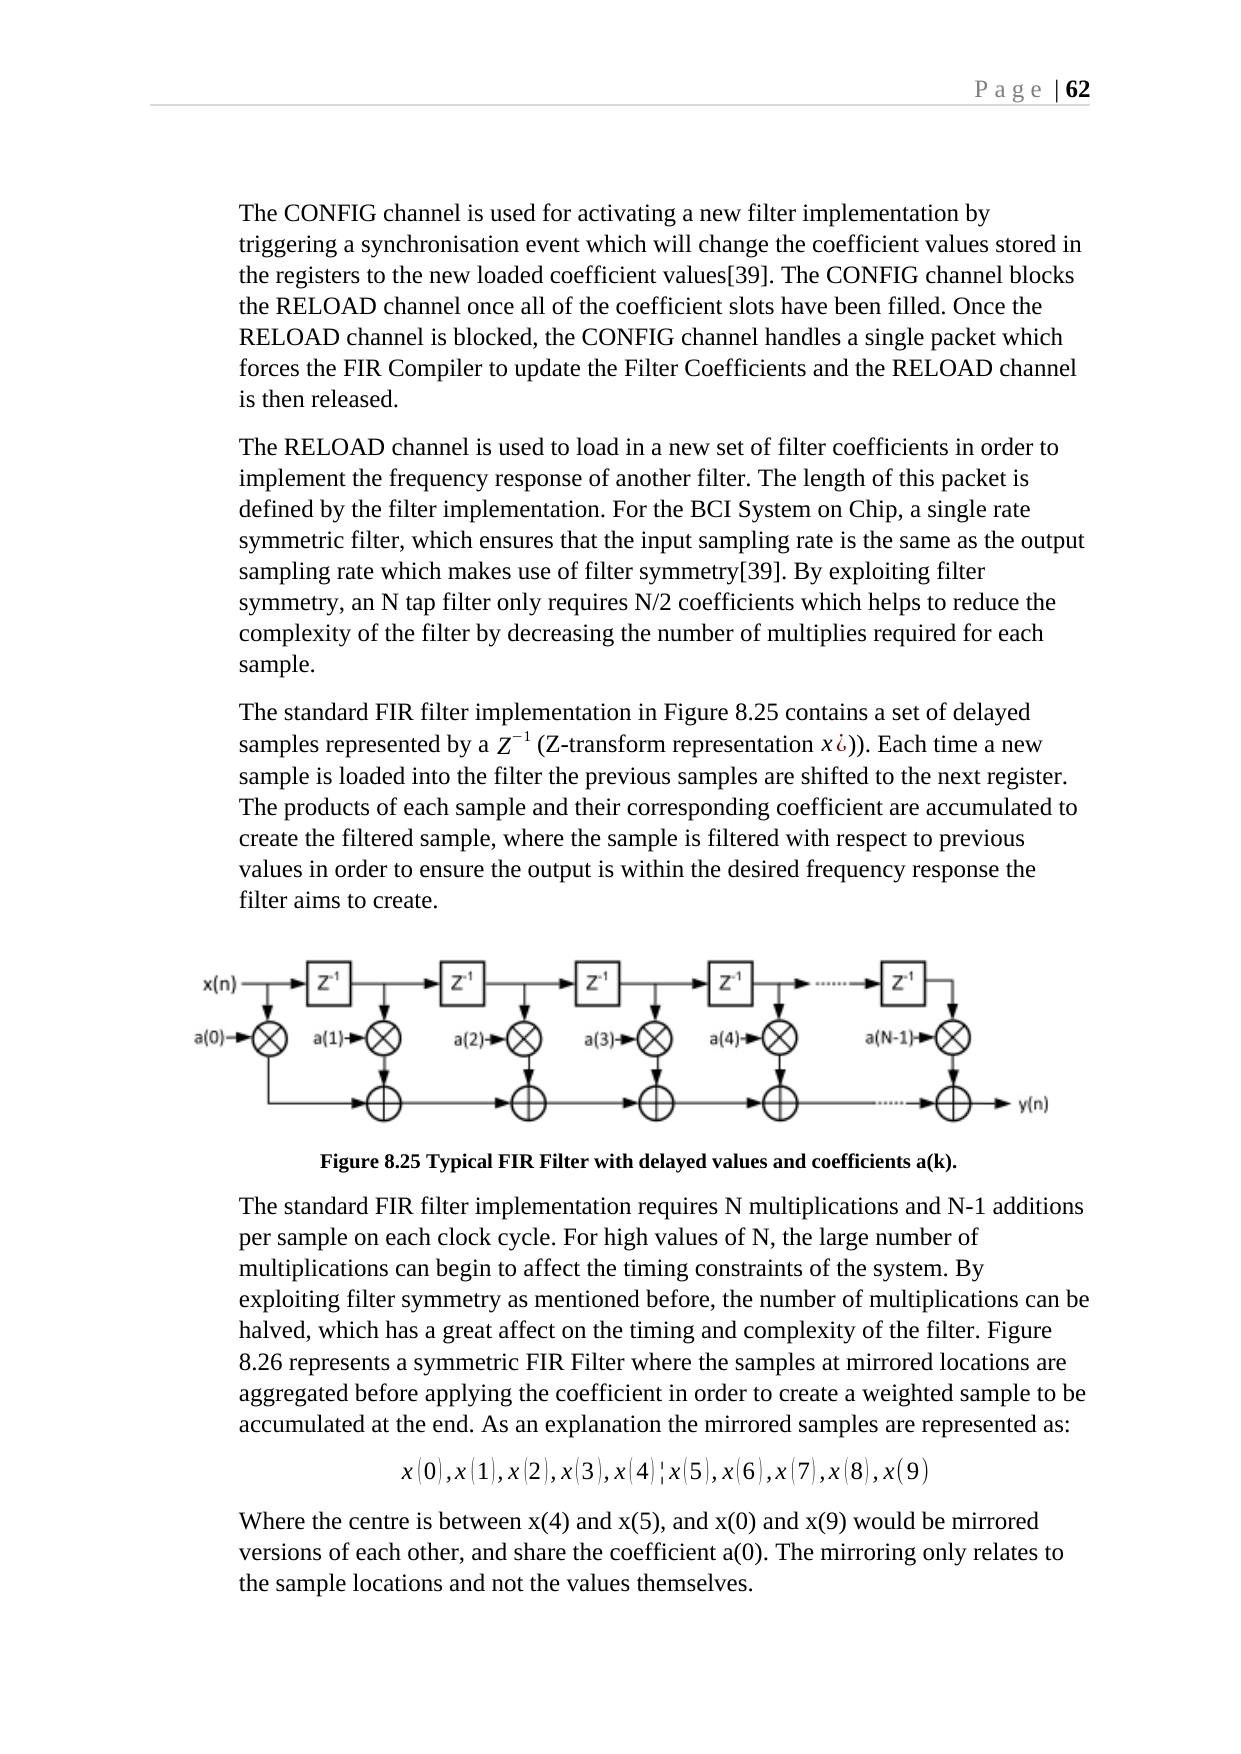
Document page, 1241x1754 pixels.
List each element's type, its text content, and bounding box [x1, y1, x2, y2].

text The standard FIR filter implementation requires N multiplications and N-1 additions per sample on each clock cycle. For high values of N, the large number of multiplications can begin to affect the timing constraints of the system. By exploiting filter symmetry as mentioned before, the number of multiplications can be halved, which has a great affect on the timing and complexity of the filter. Figure 8.26 represents a symmetric FIR Filter where the samples at mirrored locations are aggregated before applying the coefficient in order to create a weighted sample to be accumulated at the end. As an explanation the mirrored samples are represented as: [239, 1191, 1090, 1437]
picture [188, 933, 1053, 1130]
text The standard FIR filter implementation in Figure 8.25 contains a set of delayed samples represented by a (Z-transform representation )). Each time a new sample is loaded into the filter the previous samples are shifted to the next register. The products of each sample and their corresponding coefficient are accumulated to create the filtered sample, where the sample is filtered with respect to previous values in order to ensure the output is within the desired frequency response the filter aims to create. [239, 697, 1090, 914]
text Where the centre is between x(4) and x(5), and x(0) and x(9) would be mirrored versions of each other, and share the coefficient a(0). The mirroring only relates to the sample locations and not the values themselves. [239, 1506, 1090, 1597]
text The CONFIG channel is used for activating a new filter implementation by triggering a synchronisation event which will change the coefficient values stored in the registers to the new loaded coefficient values[39]. The CONFIG channel blocks the RELOAD channel once all of the coefficient slots have been filled. Once the RELOAD channel is blocked, the CONFIG channel handles a single packet which forces the FIR Compiler to update the Filter Coefficients and the RELOAD channel is then released. [239, 198, 1090, 413]
text The RELOAD channel is used to load in a new set of filter coefficients in order to implement the frequency response of another filter. The length of this packet is defined by the filter implementation. For the BCI System on Chip, a single rate symmetric filter, which ensures that the input sampling rate is the same as the output sampling rate which makes use of filter symmetry[39]. By exploiting filter symmetry, an N tap filter only requires N/2 coefficients which helps to reduce the complexity of the filter by decreasing the number of multiplies required for each sample. [239, 432, 1090, 678]
text Figure 8.25 Typical FIR Filter with delayed values and coefficients a(k). [187, 1149, 1090, 1173]
